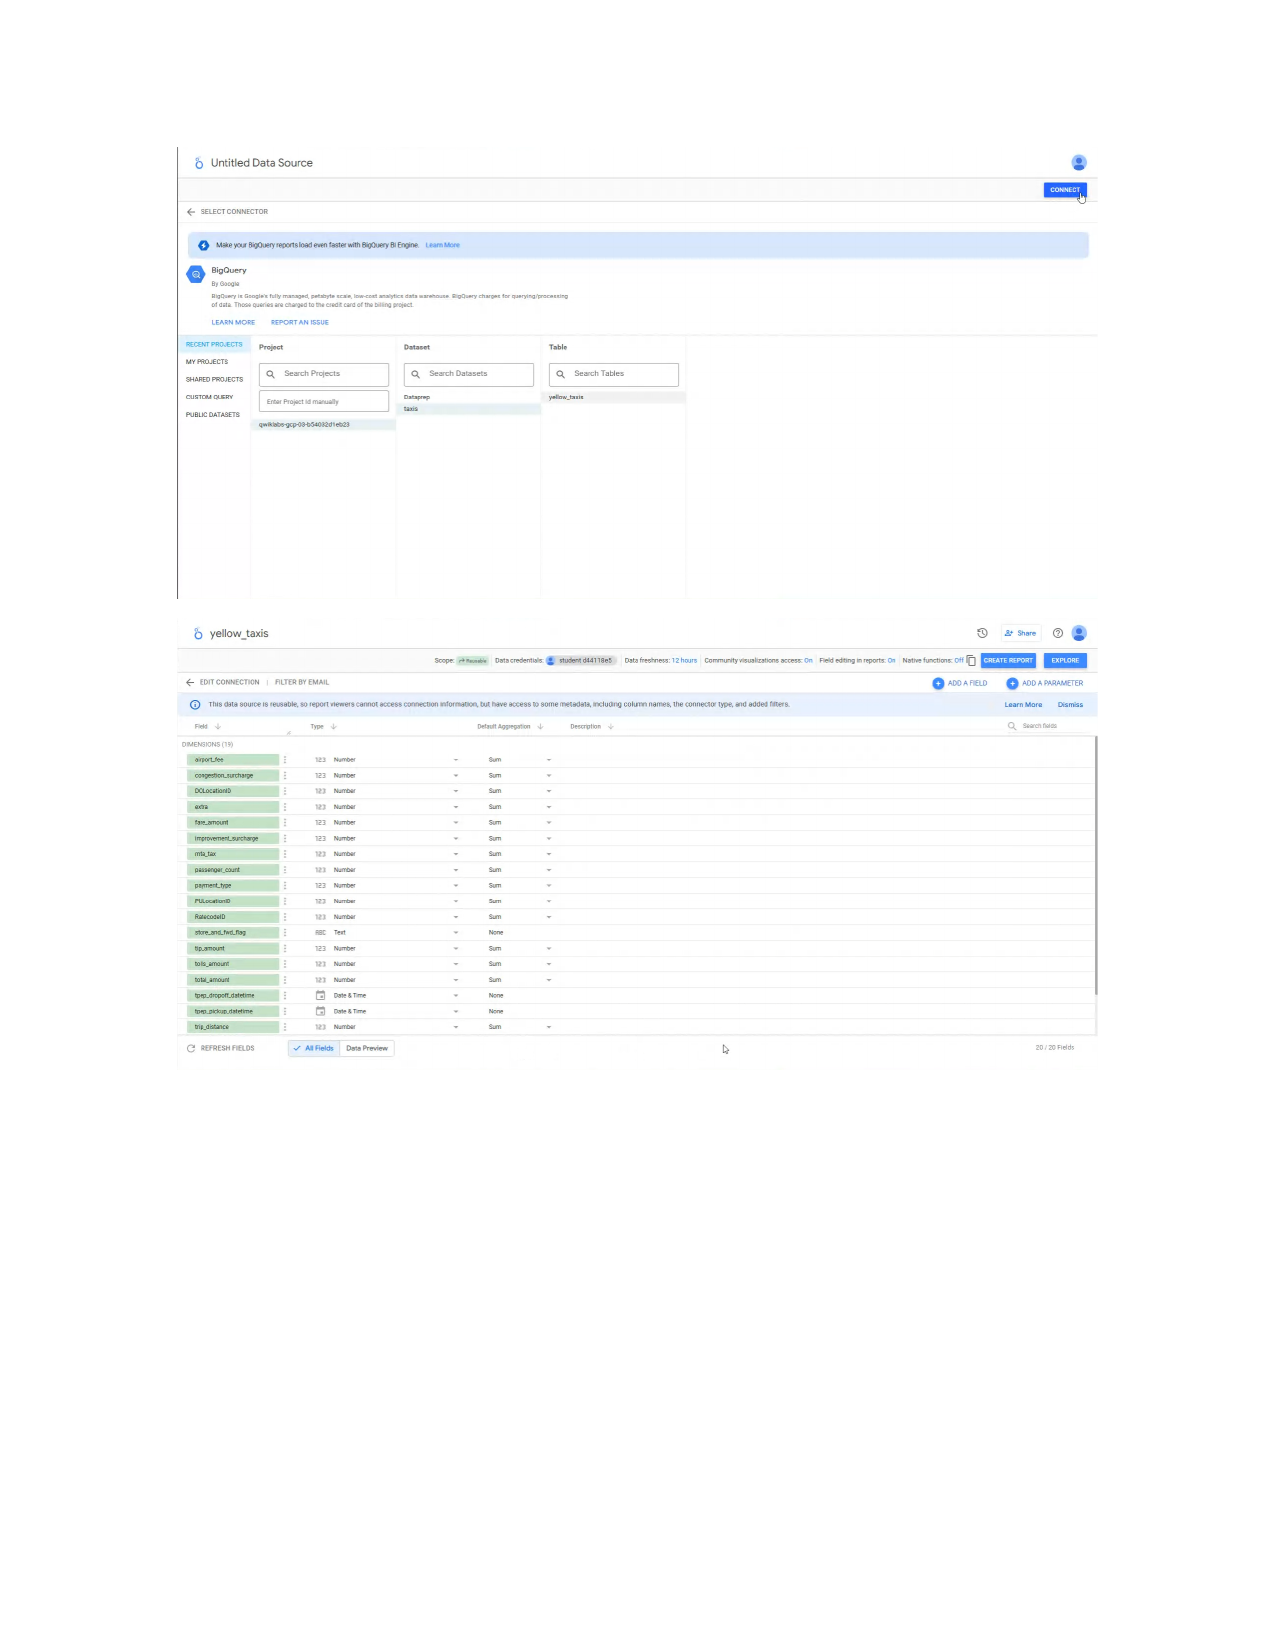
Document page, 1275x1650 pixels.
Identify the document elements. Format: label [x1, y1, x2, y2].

picture [177, 618, 1098, 1070]
picture [177, 147, 1098, 599]
